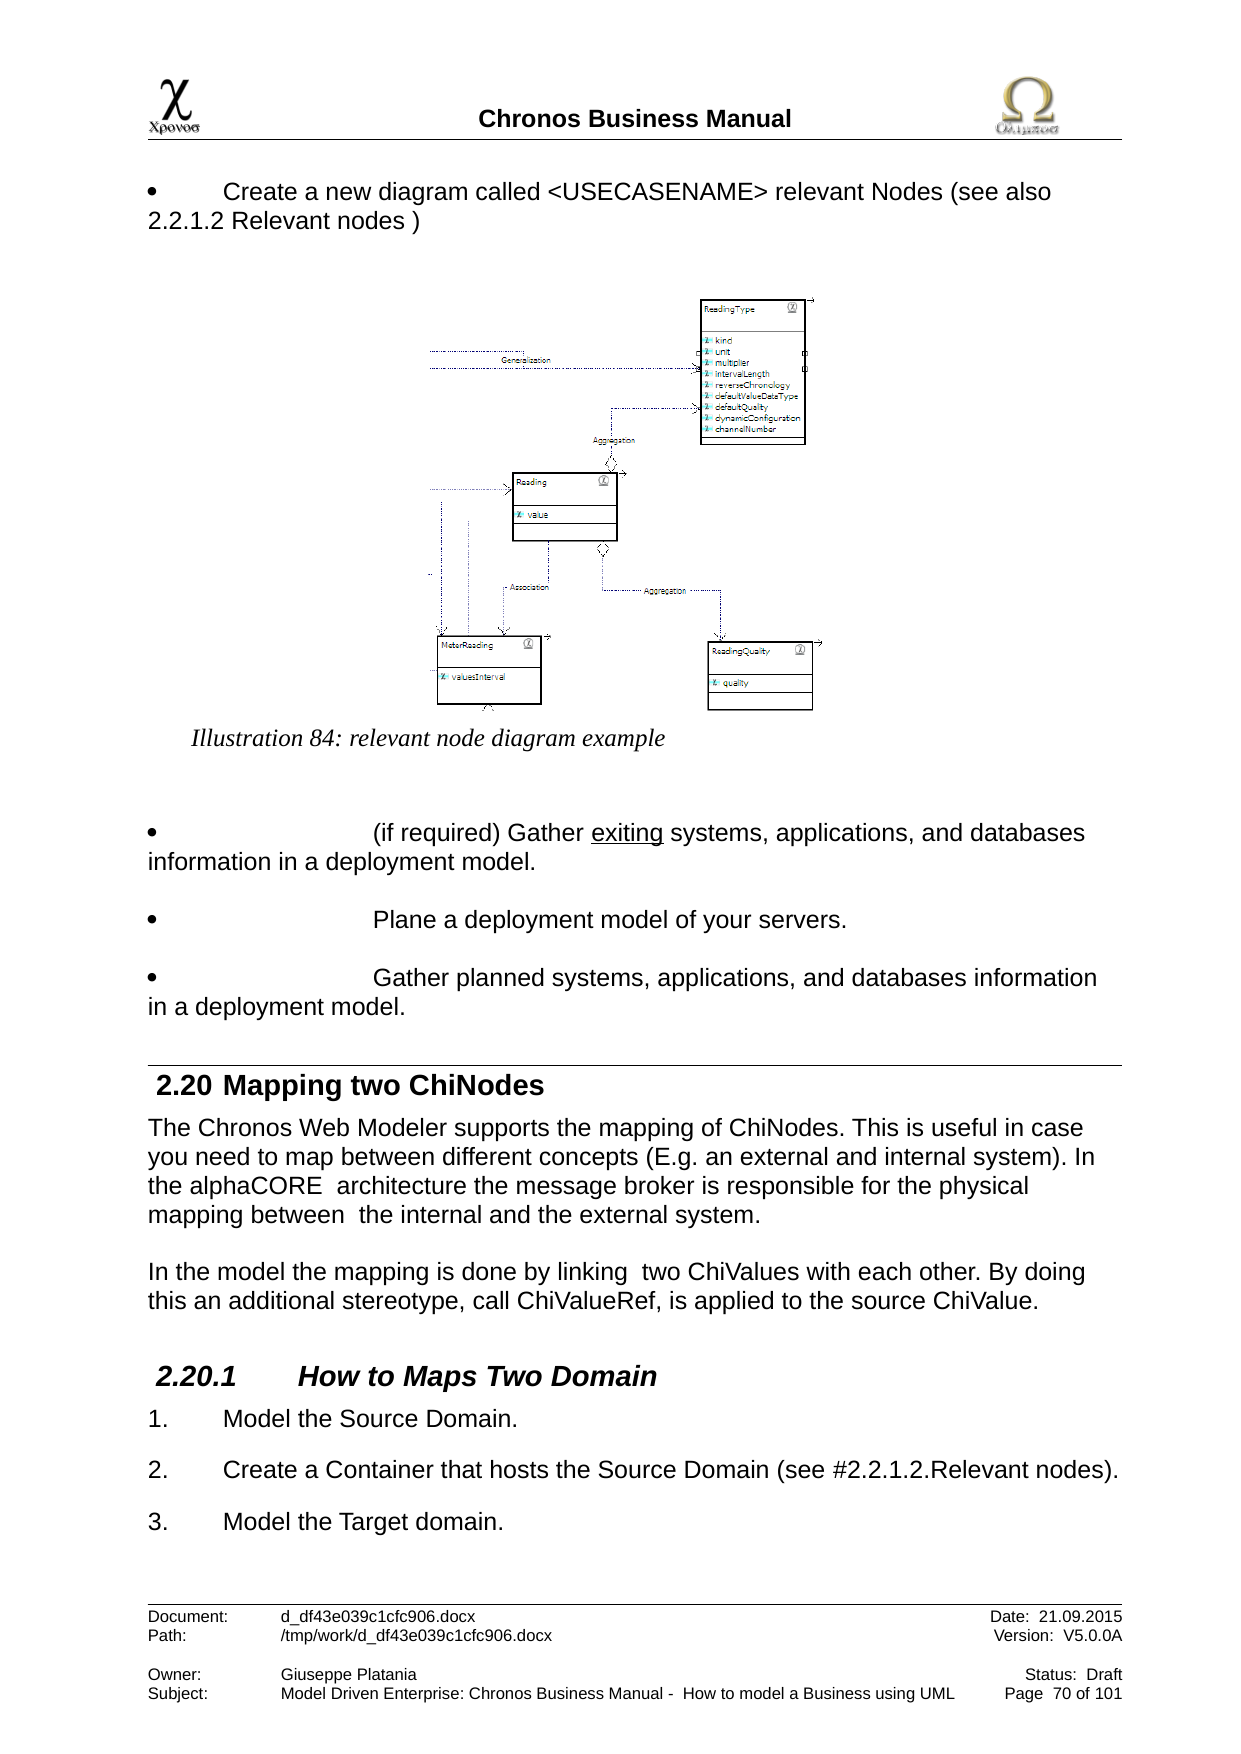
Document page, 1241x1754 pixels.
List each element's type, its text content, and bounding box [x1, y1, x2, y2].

list Create a Container that hosts the Source Domain (see #2.2.1.2.Relevant nodes). [148, 1455, 1122, 1484]
list Plane a deployment model of your servers. [148, 905, 1122, 934]
list Model the Target domain. [148, 1507, 1122, 1535]
picture [428, 285, 842, 711]
picture [992, 75, 1061, 135]
list Model the Source Domain. [148, 1404, 1122, 1433]
text In the model the mapping is done by linking two ChiValues with each other. By doing this an additional stereotype, call ChiValueRef, is applied to the source ChiValue. [148, 1257, 1122, 1315]
subtitle How to Maps Two Domain [148, 1359, 1122, 1392]
list Gather planned systems, applications, and databases information in a deployment model. [148, 963, 1122, 1021]
subtitle Mapping two ChiNodes [148, 1066, 1122, 1102]
picture [147, 75, 201, 135]
text The Chronos Web Modeler supports the mapping of ChiNodes. This is useful in case you need to map between different concepts (E.g. an external and internal system). In the alphaCORE architecture the message broker is responsible for the physical mapping between the internal and the external system. [148, 1113, 1122, 1228]
list (if required) Gather exiting systems, applications, and databases information in a deployment model. [148, 818, 1122, 875]
list Create a new diagram called <USECASENAME> relevant Nodes (see also 2.2.1.2 Relevant nodes ) [148, 177, 1122, 235]
